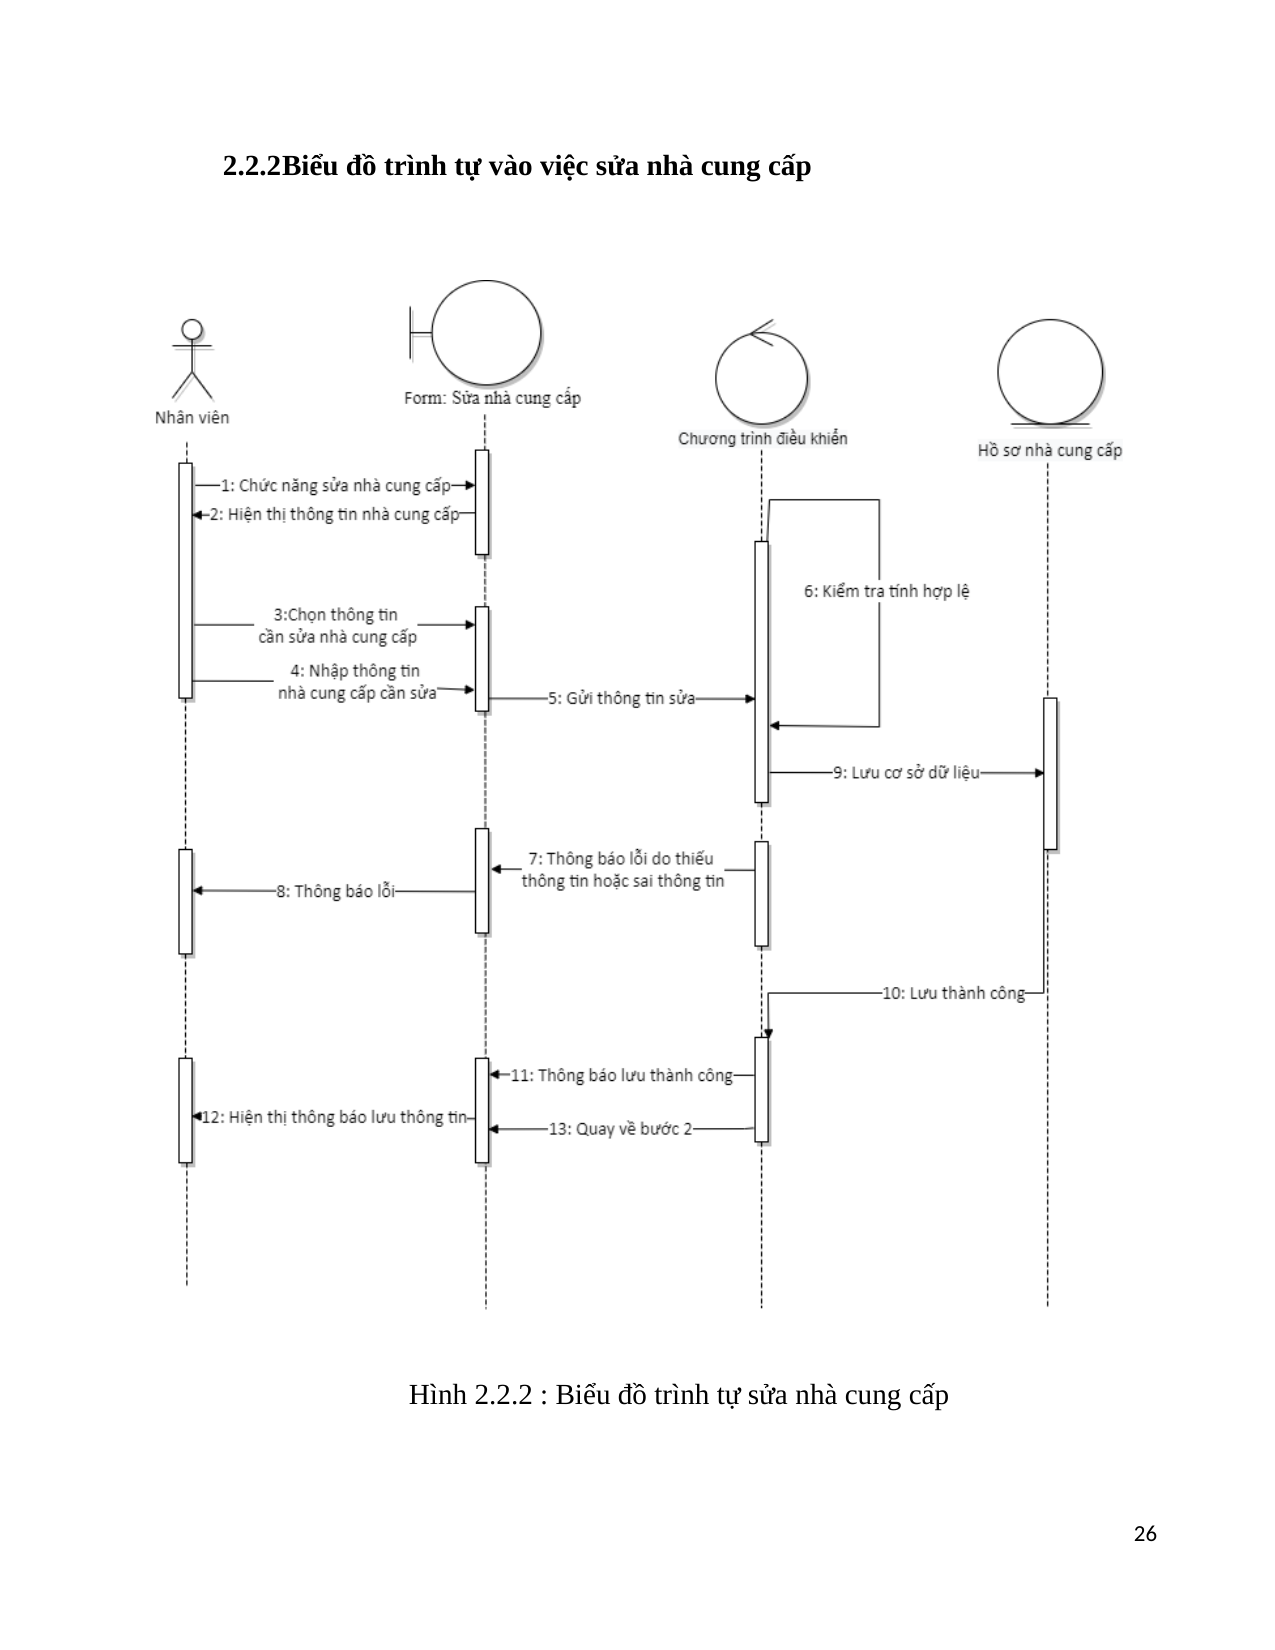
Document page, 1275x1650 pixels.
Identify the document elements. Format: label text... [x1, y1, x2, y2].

text Hình 2.2.2 : Biểu đồ trình tự sửa nhà cung cấp [201, 1377, 1157, 1411]
subtitle Biểu đồ trình tự vào việc sửa nhà cung cấp [223, 148, 1157, 181]
picture [155, 280, 1136, 1311]
